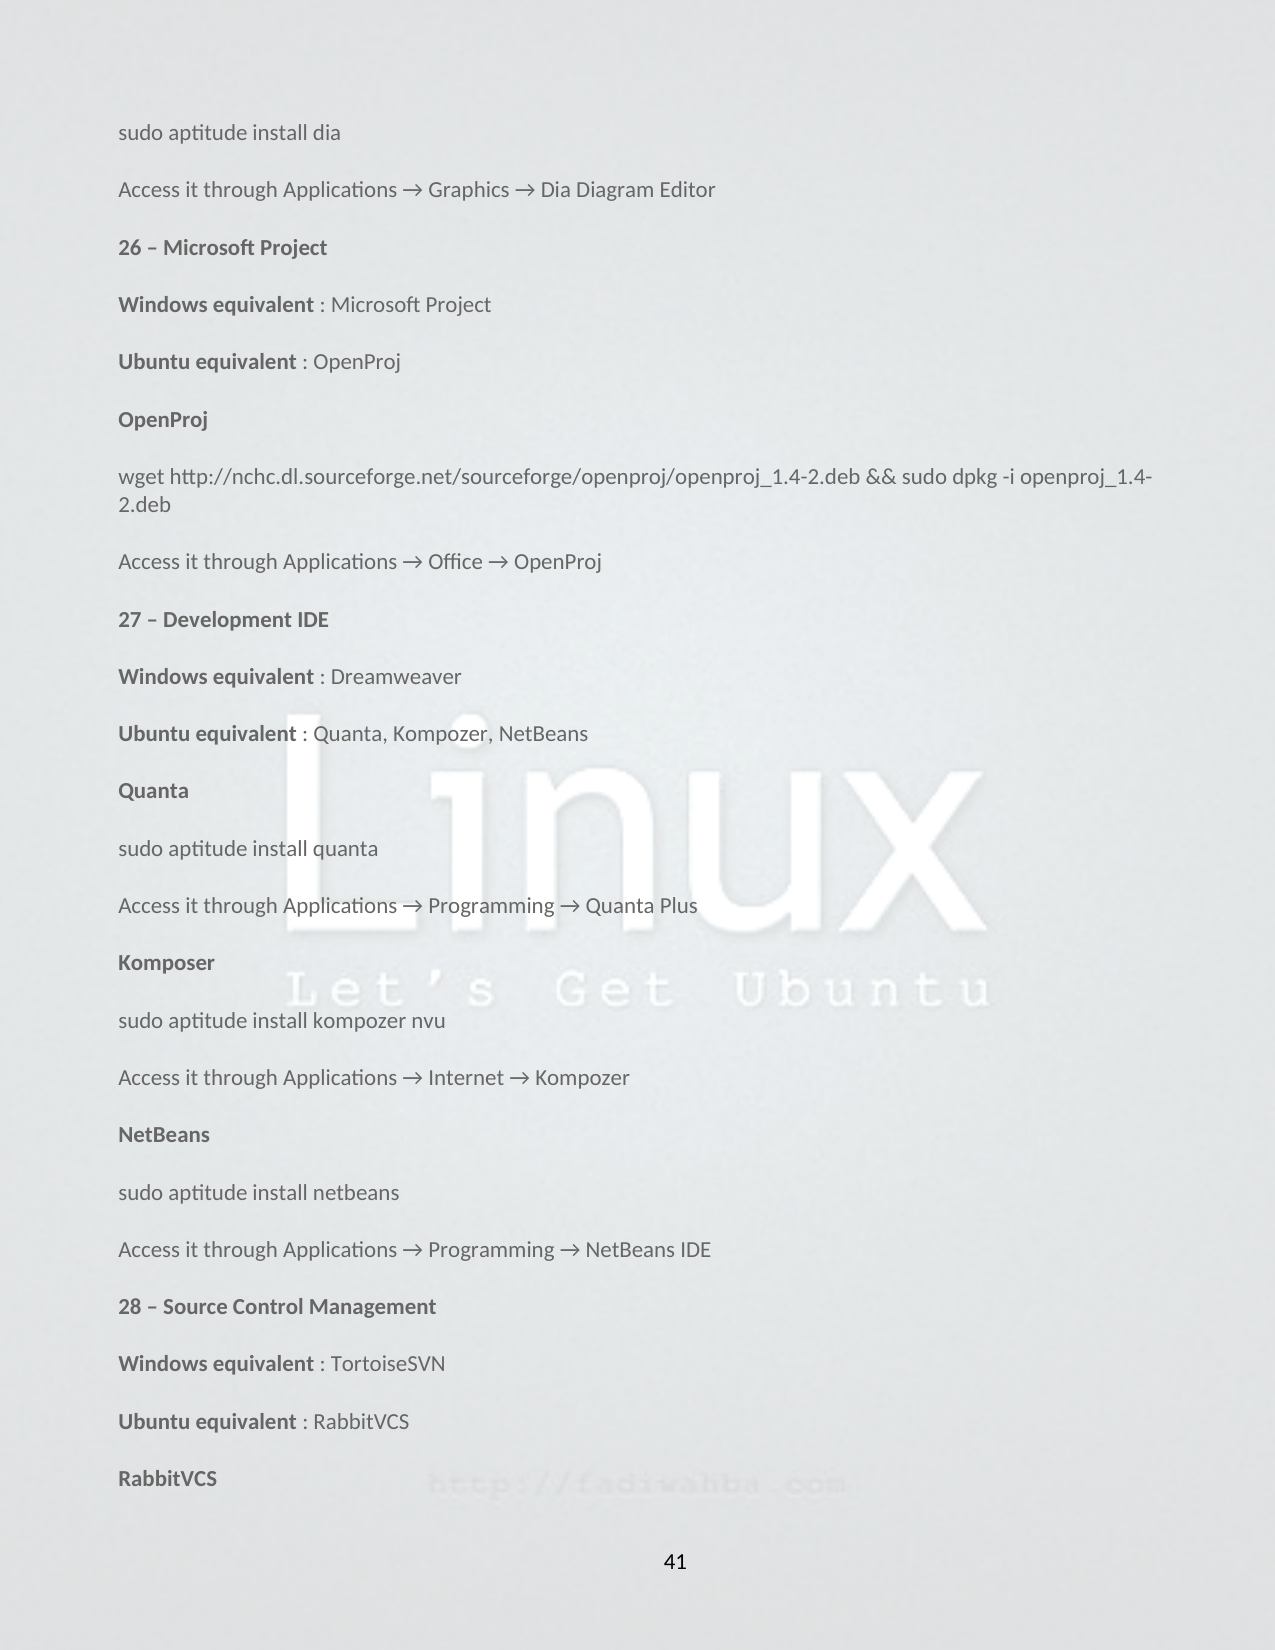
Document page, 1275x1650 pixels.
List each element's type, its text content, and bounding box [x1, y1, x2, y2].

text OpenProj [118, 404, 1157, 433]
text Windows equivalent : Microsoft Project [118, 290, 1157, 318]
text Access it through Applications → Programming → NetBeans IDE [118, 1235, 1157, 1263]
text Access it through Applications → Office → OpenProj [118, 547, 1157, 575]
text 28 – Source Control Management [118, 1292, 1157, 1320]
text sudo aptitude install kompozer nvu [118, 1006, 1157, 1034]
text 26 – Microsoft Project [118, 233, 1157, 261]
text Windows equivalent : TortoiseSVN [118, 1349, 1157, 1377]
text Ubuntu equivalent : Quanta, Kompozer, NetBeans [118, 719, 1157, 747]
text sudo aptitude install quanta [118, 834, 1157, 862]
text NetBeans [118, 1120, 1157, 1148]
text Ubuntu equivalent : OpenProj [118, 347, 1157, 375]
text Access it through Applications → Internet → Kompozer [118, 1063, 1157, 1091]
text Access it through Applications → Graphics → Dia Diagram Editor [118, 175, 1157, 203]
text Windows equivalent : Dreamweaver [118, 662, 1157, 690]
text sudo aptitude install netbeans [118, 1177, 1157, 1206]
text sudo aptitude install dia [118, 118, 1157, 146]
text wget http://nchc.dl.sourceforge.net/sourceforge/openproj/openproj_1.4-2.deb && sudo dpkg -i openproj_1.4-2.deb [118, 462, 1157, 518]
text Ubuntu equivalent : RabbitVCS [118, 1407, 1157, 1435]
text RabbitVCS [118, 1464, 1157, 1492]
text Access it through Applications → Programming → Quanta Plus [118, 891, 1157, 919]
text Quanta [118, 776, 1157, 804]
text 27 – Development IDE [118, 604, 1157, 633]
text Komposer [118, 948, 1157, 976]
